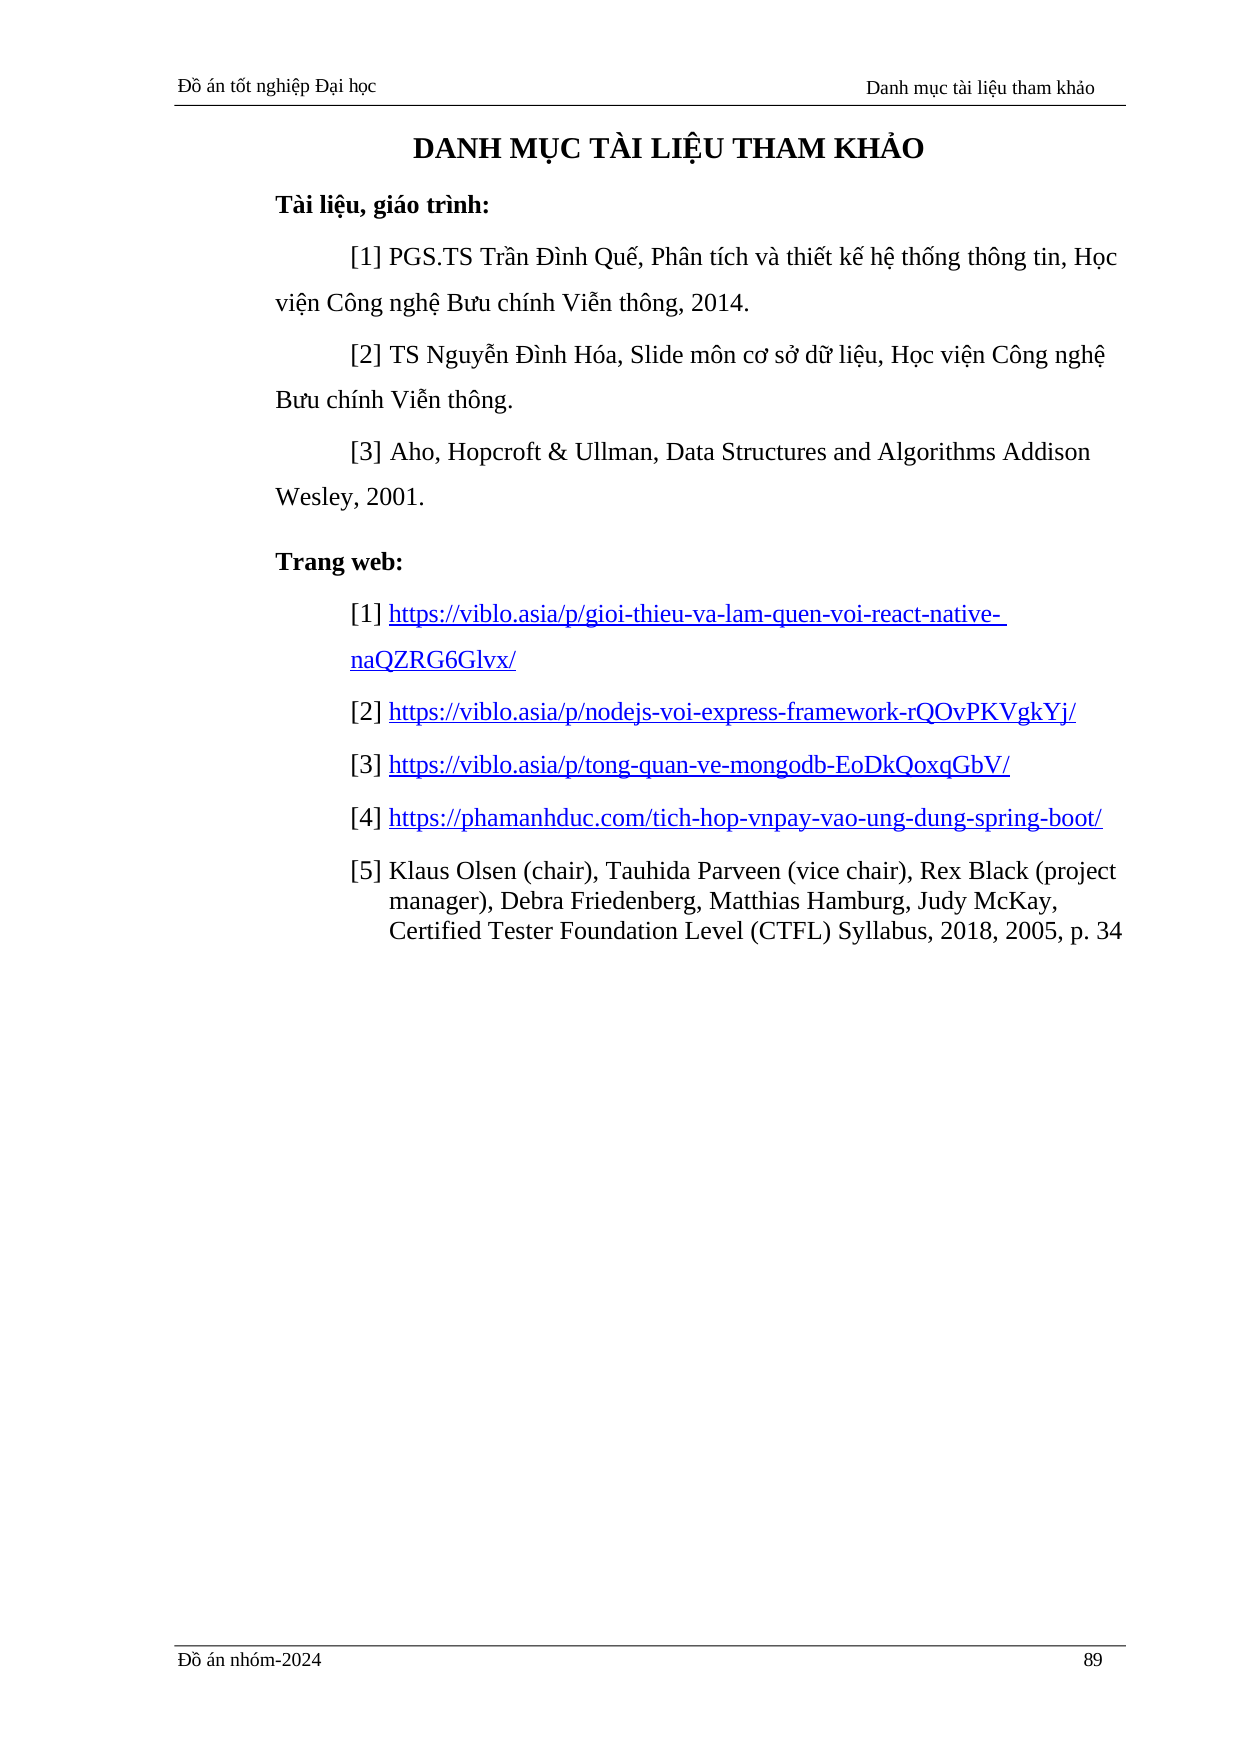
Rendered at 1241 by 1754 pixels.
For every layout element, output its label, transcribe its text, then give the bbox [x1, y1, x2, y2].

list https://viblo.asia/p/gioi-thieu-va-lam-quen-voi-react-native- naQZRG6Glvx/ [350, 598, 1030, 674]
subtitle Tài liệu, giáo trình: [275, 189, 1152, 219]
list https://viblo.asia/p/nodejs-voi-express-framework-rQOvPKVgkYj/ [350, 695, 1152, 726]
list TS Nguyễn Đình Hóa, Slide môn cơ sở dữ liệu, Học viện Công nghệ Bưu chính Viễn thông. [275, 338, 1138, 414]
list PGS.TS Trần Đình Quế, Phân tích và thiết kế hệ thống thông tin, Học viện Công nghệ Bưu chính Viễn thông, 2014. [275, 240, 1137, 317]
list Klaus Olsen (chair), Tauhida Parveen (vice chair), Rex Black (project manager), Debra Friedenberg, Matthias Hamburg, Judy McKay, Certified Tester Foundation Level (CTFL) Syllabus, 2018, 2005, p. 34 [350, 854, 1152, 945]
list https://phamanhduc.com/tich-hop-vnpay-vao-ung-dung-spring-boot/ [350, 801, 1152, 832]
list Aho, Hopcroft & Ullman, Data Structures and Algorithms Addison Wesley, 2001. [275, 435, 1138, 511]
list https://viblo.asia/p/tong-quan-ve-mongodb-EoDkQoxqGbV/ [350, 748, 1152, 779]
subtitle Trang web: [275, 546, 1152, 576]
subtitle DANH MỤC TÀI LIỆU THAM KHẢO [194, 130, 1144, 165]
